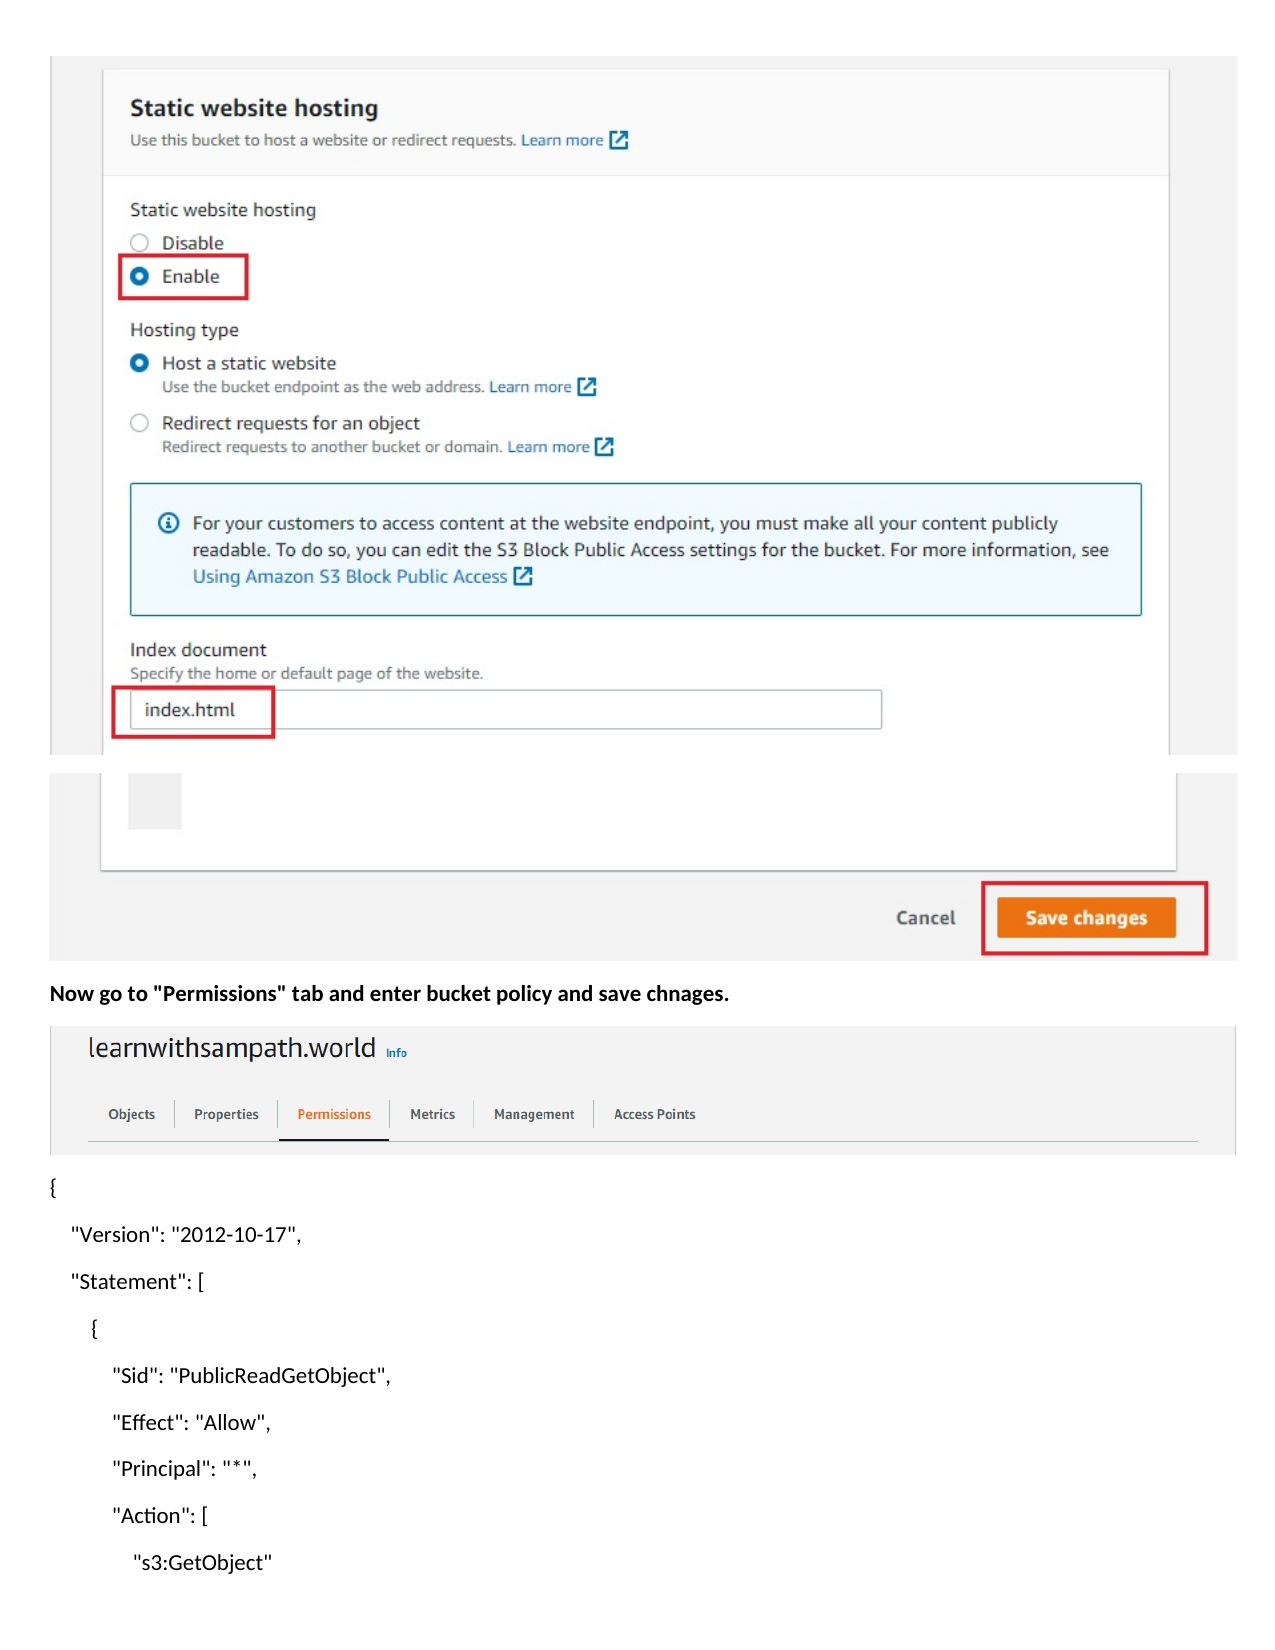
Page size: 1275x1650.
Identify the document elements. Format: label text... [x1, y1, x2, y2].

text "Sid": "PublicReadGetObject", [49, 1361, 1237, 1389]
text "Version": "2012-10-17", [49, 1220, 1237, 1248]
picture [49, 773, 1238, 961]
picture [49, 1026, 1238, 1155]
text "Effect": "Allow", [49, 1408, 1237, 1436]
text { [49, 1314, 1237, 1342]
text { [49, 1173, 1237, 1201]
text "Action": [ [49, 1501, 1237, 1529]
text "s3:GetObject" [49, 1548, 1237, 1576]
text Now go to "Permissions" tab and enter bucket policy and save chnages. [49, 979, 1237, 1007]
text "Statement": [ [49, 1267, 1237, 1295]
picture [49, 56, 1238, 755]
text "Principal": "*", [49, 1454, 1237, 1483]
